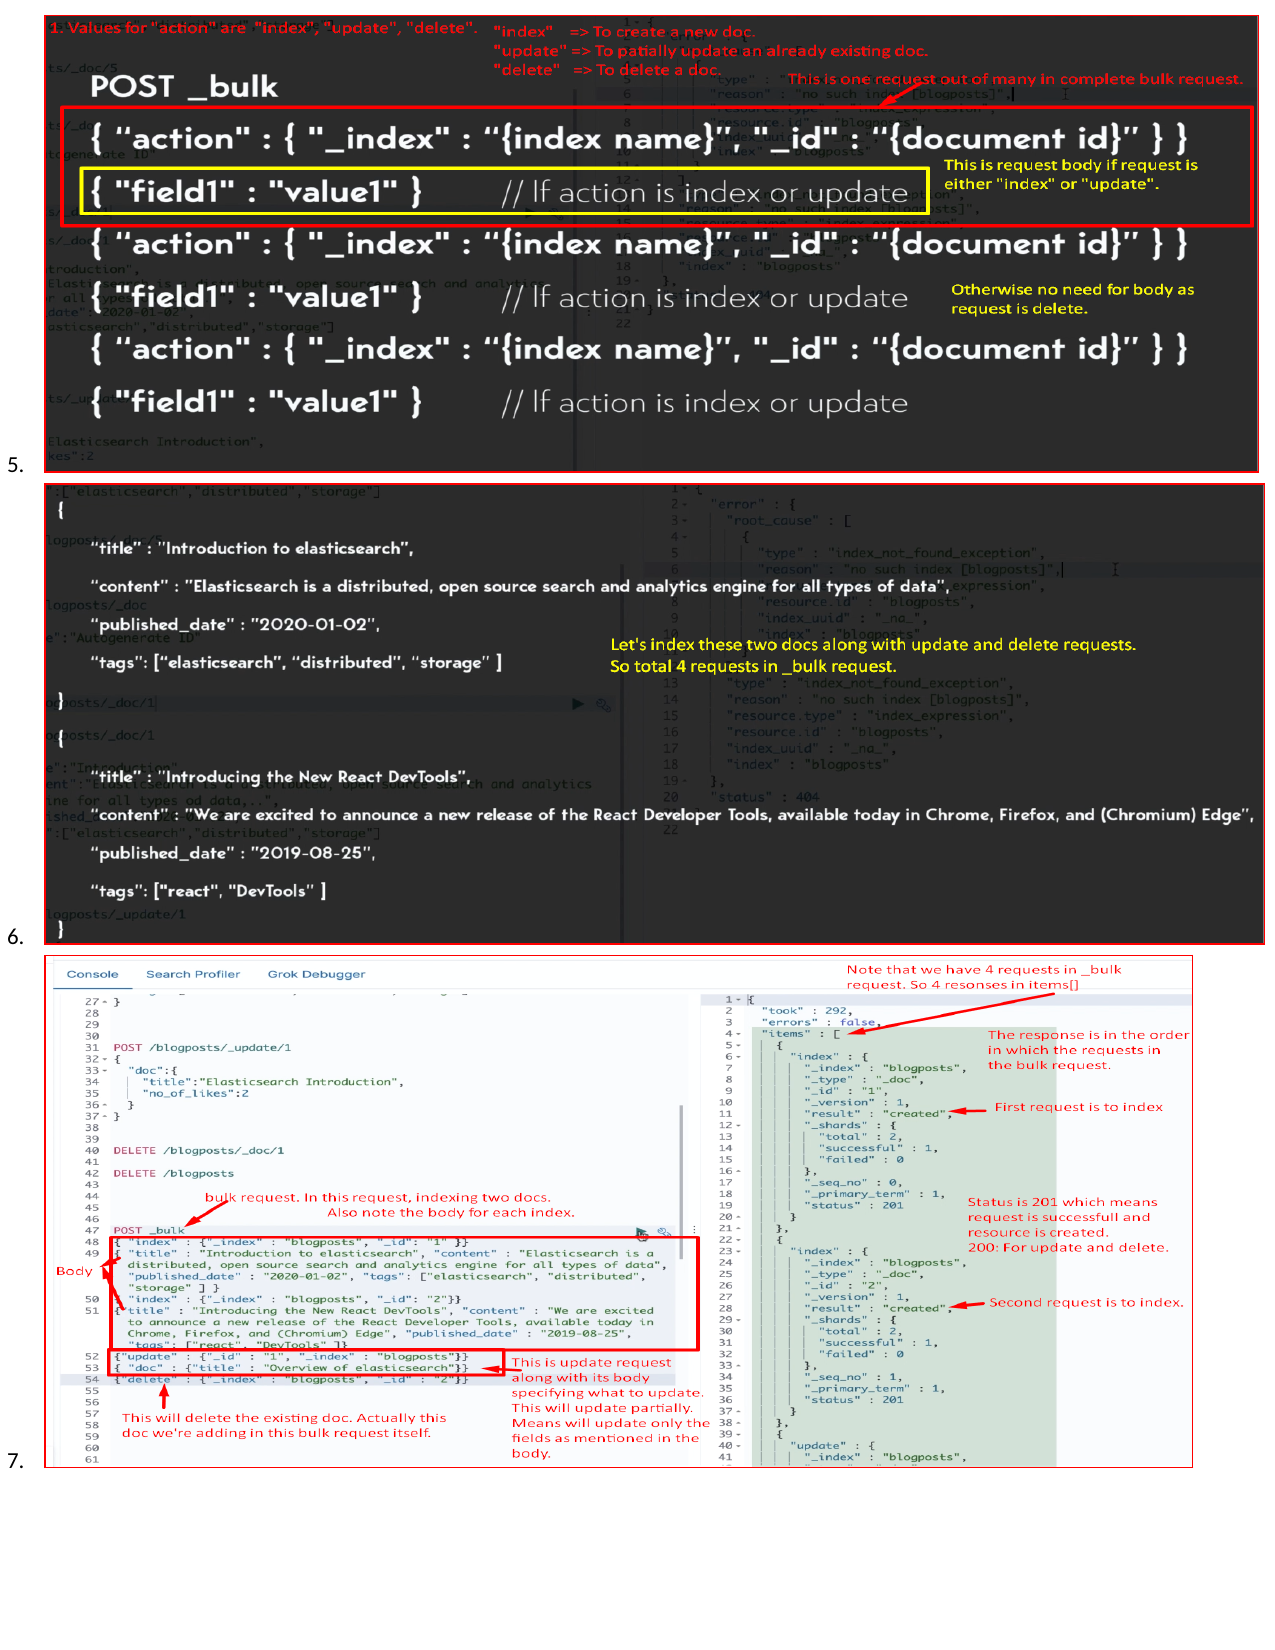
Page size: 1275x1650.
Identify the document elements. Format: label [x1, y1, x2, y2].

picture [46, 16, 1258, 471]
picture [46, 956, 1192, 1467]
picture [46, 485, 1264, 943]
